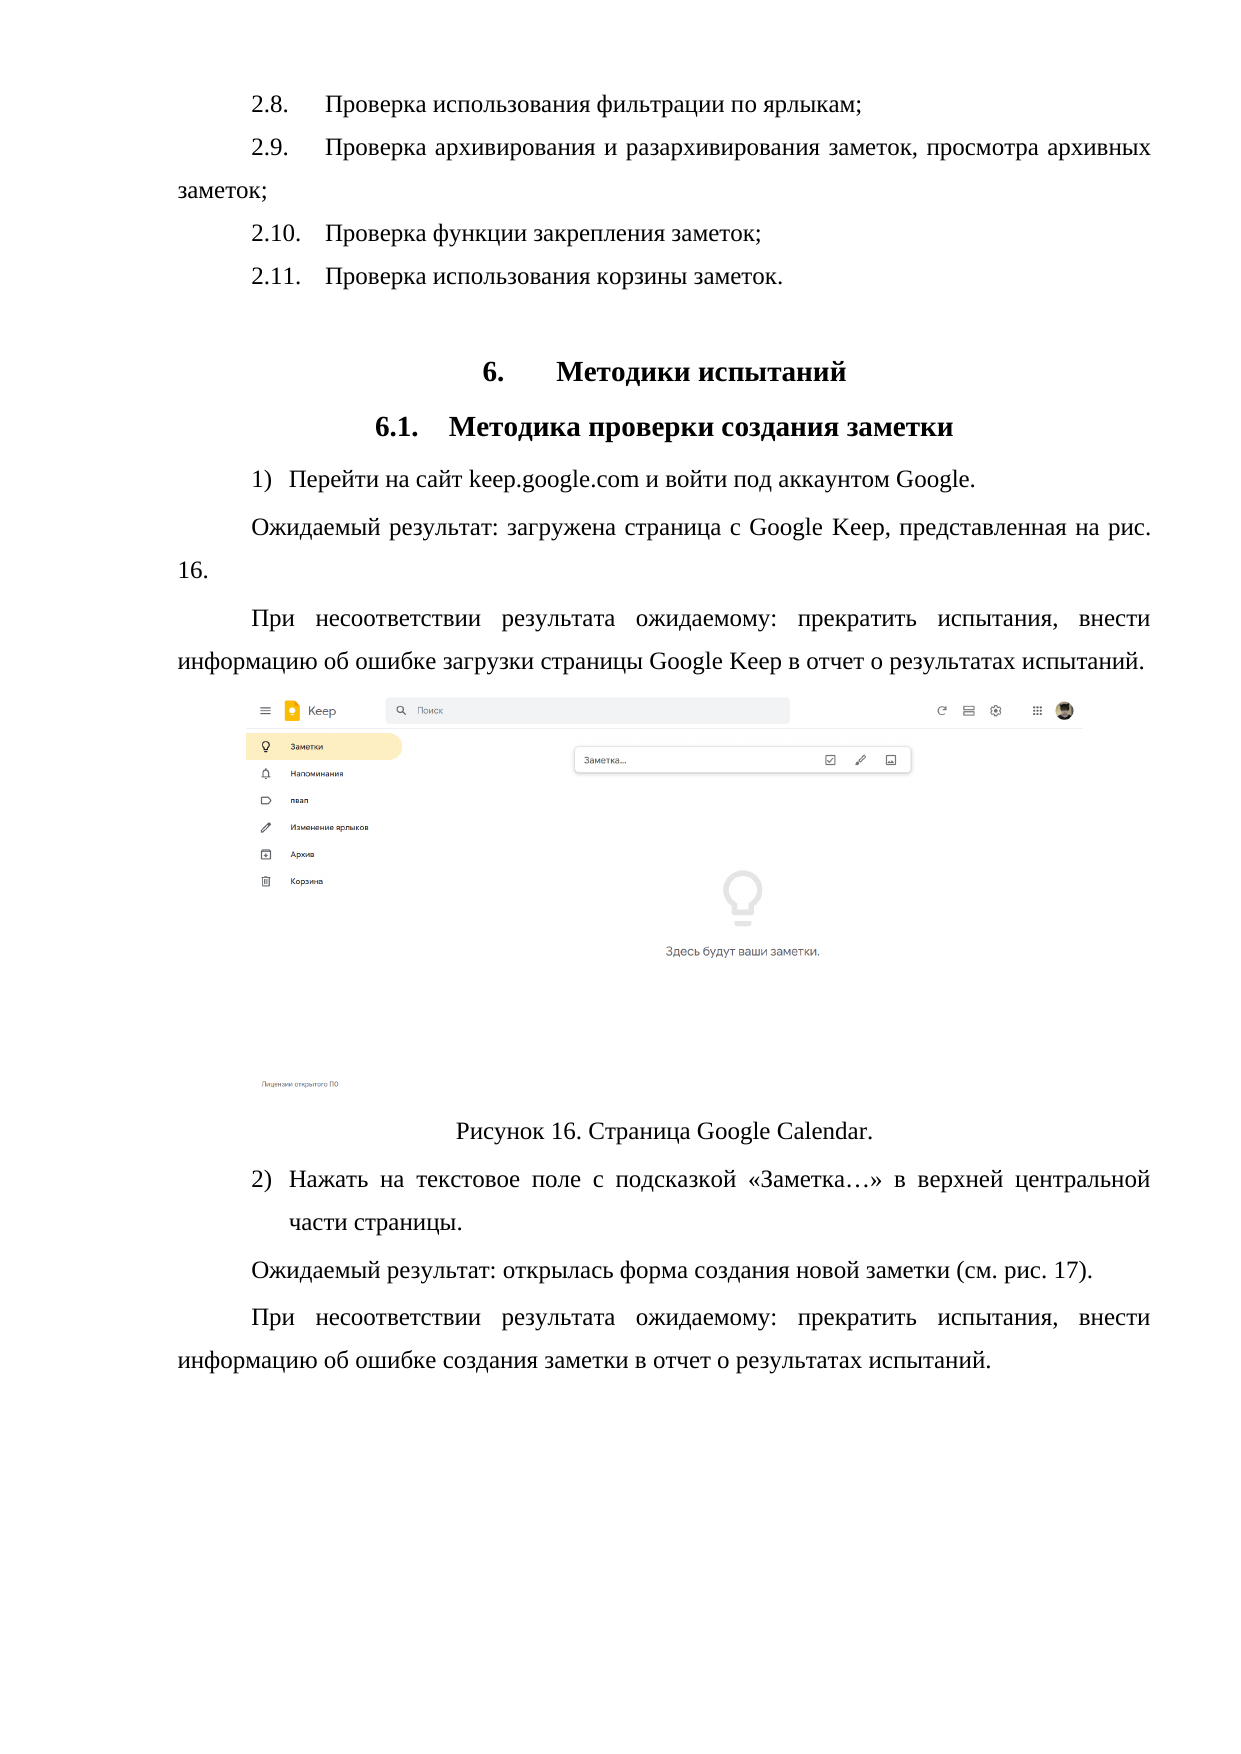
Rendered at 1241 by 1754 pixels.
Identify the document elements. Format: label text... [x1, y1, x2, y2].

text При несоответствии результата ожидаемому: прекратить испытания, внести информацию об ошибке создания заметки в отчет о результатах испытаний. [177, 1302, 1152, 1374]
list Нажать на текстовое поле с подсказкой «Заметка…» в верхней центральной части страницы. [251, 1164, 1152, 1236]
text Ожидаемый результат: загружена страница с Google Keep, представленная на рис. 16. [177, 512, 1152, 584]
text Проверка архивирования и разархивирования заметок, просмотра архивных заметок; [177, 132, 1152, 204]
list Перейти на сайт keep.google.com и войти под аккаунтом Google. [251, 464, 1152, 493]
text Рисунок 16. Страница Google Calendar. [177, 1116, 1152, 1145]
text Методики испытаний [177, 354, 1152, 388]
text Ожидаемый результат: открылась форма создания новой заметки (см. рис. 17). [177, 1255, 1152, 1283]
text Проверка использования фильтрации по ярлыкам; [177, 89, 1152, 117]
text При несоответствии результата ожидаемому: прекратить испытания, внести информацию об ошибке загрузки страницы Google Keep в отчет о результатах испытаний. [177, 603, 1152, 675]
text Методика проверки создания заметки [177, 409, 1152, 443]
text Проверка использования корзины заметок. [177, 261, 1152, 290]
picture [246, 693, 1083, 1097]
text Проверка функции закрепления заметок; [177, 218, 1152, 247]
